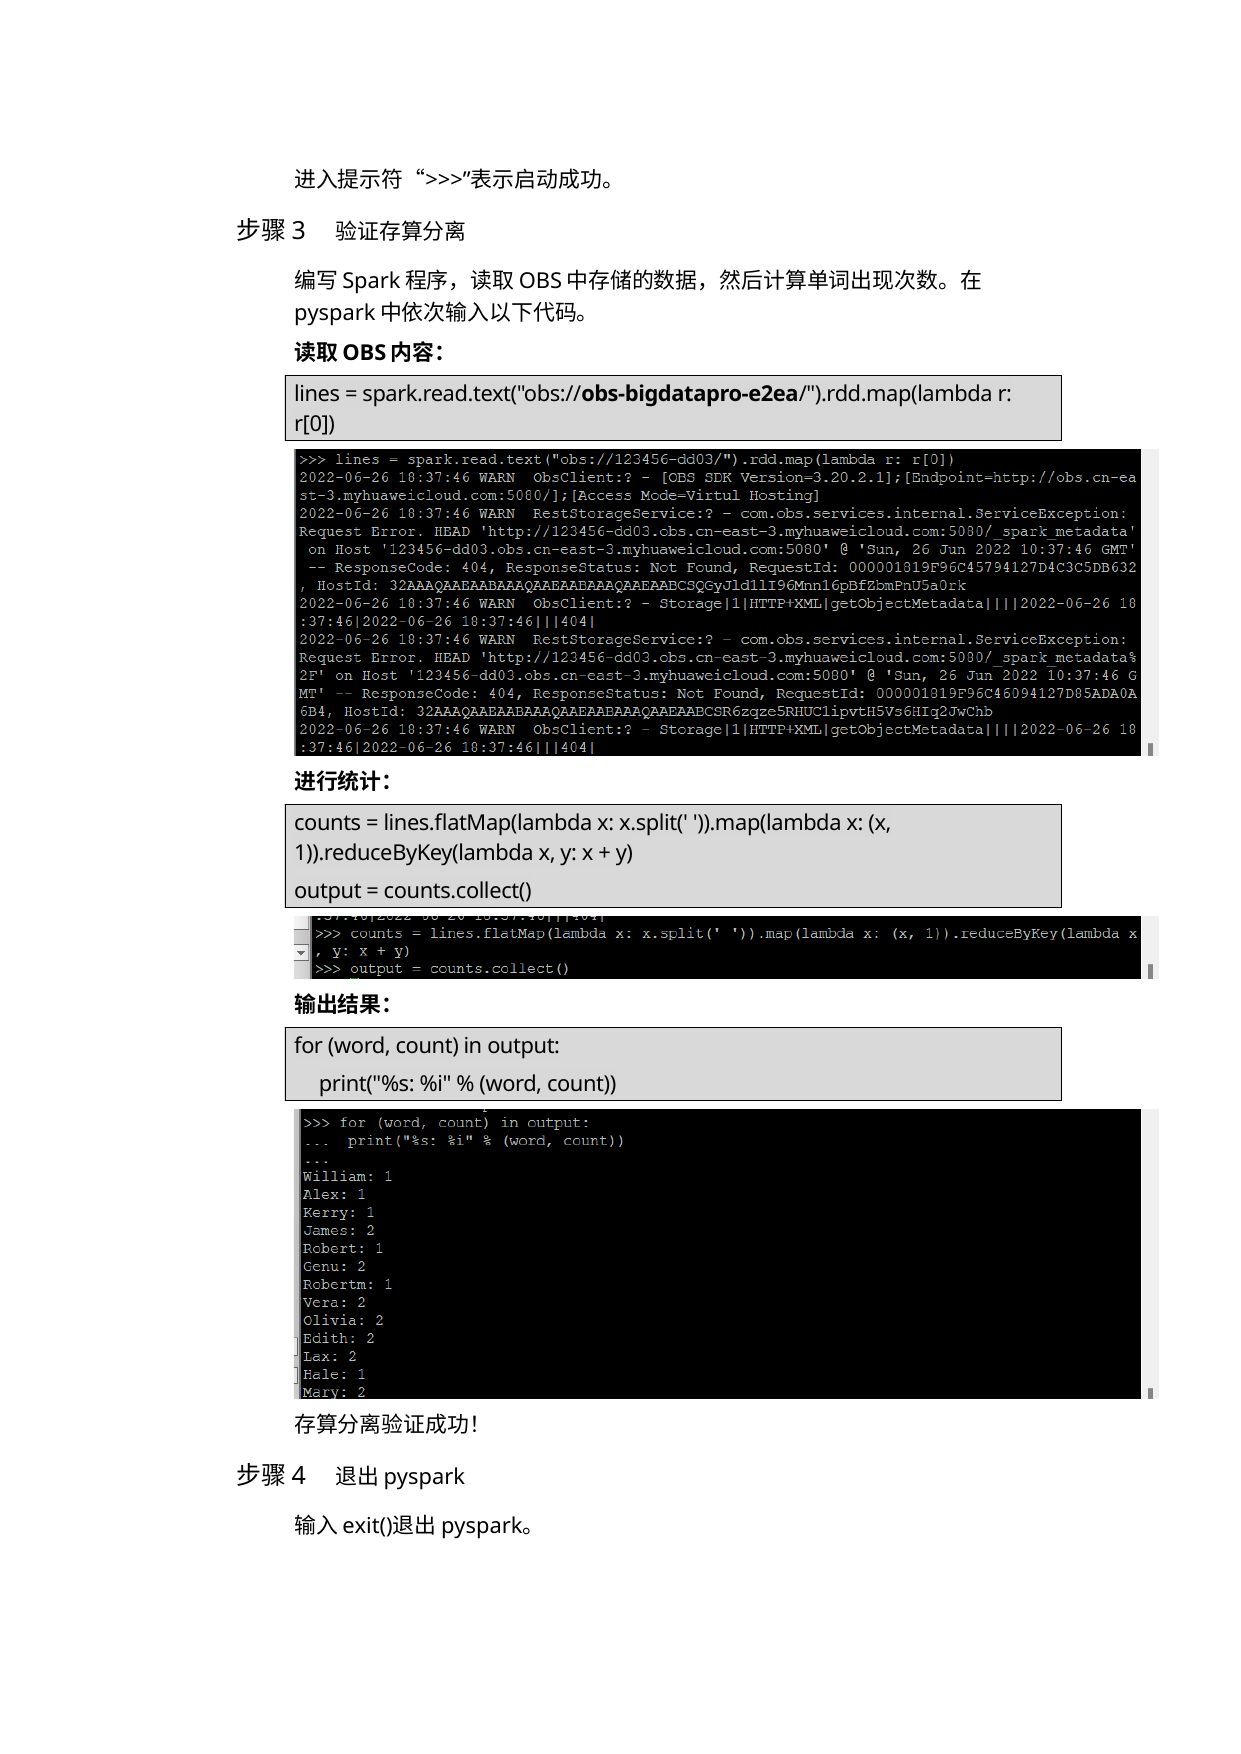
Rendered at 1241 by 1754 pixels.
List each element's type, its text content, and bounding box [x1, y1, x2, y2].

text 输入exit()退出pyspark。 [294, 1508, 1053, 1540]
text 编写Spark程序，读取OBS中存储的数据，然后计算单词出现次数。在pyspark中依次输入以下代码。 [294, 263, 1053, 327]
text output = counts.collect() [286, 872, 1061, 907]
text 退出pyspark [306, 1455, 1053, 1491]
text lines = spark.read.text("obs://obs-bigdatapro-e2ea/").rdd.map(lambda r: r[0]) [286, 376, 1061, 440]
text for (word, count) in output: [286, 1028, 1061, 1060]
text counts = lines.flatMap(lambda x: x.split(' ')).map(lambda x: (x, 1)).reduceByKey(lambda x, y: x + y) [286, 805, 1061, 867]
text 存算分离验证成功！ [294, 1407, 1053, 1438]
picture [293, 449, 1159, 756]
text 读取OBS内容： [294, 335, 1053, 367]
text 输出结果： [294, 987, 1053, 1019]
text 进入提示符“>>>”表示启动成功。 [294, 162, 1053, 194]
picture [293, 916, 1159, 979]
text 验证存算分离 [306, 210, 1053, 247]
text print("%s: %i" % (word, count)) [286, 1065, 1061, 1100]
text 进行统计： [294, 764, 1053, 796]
picture [293, 1109, 1159, 1399]
